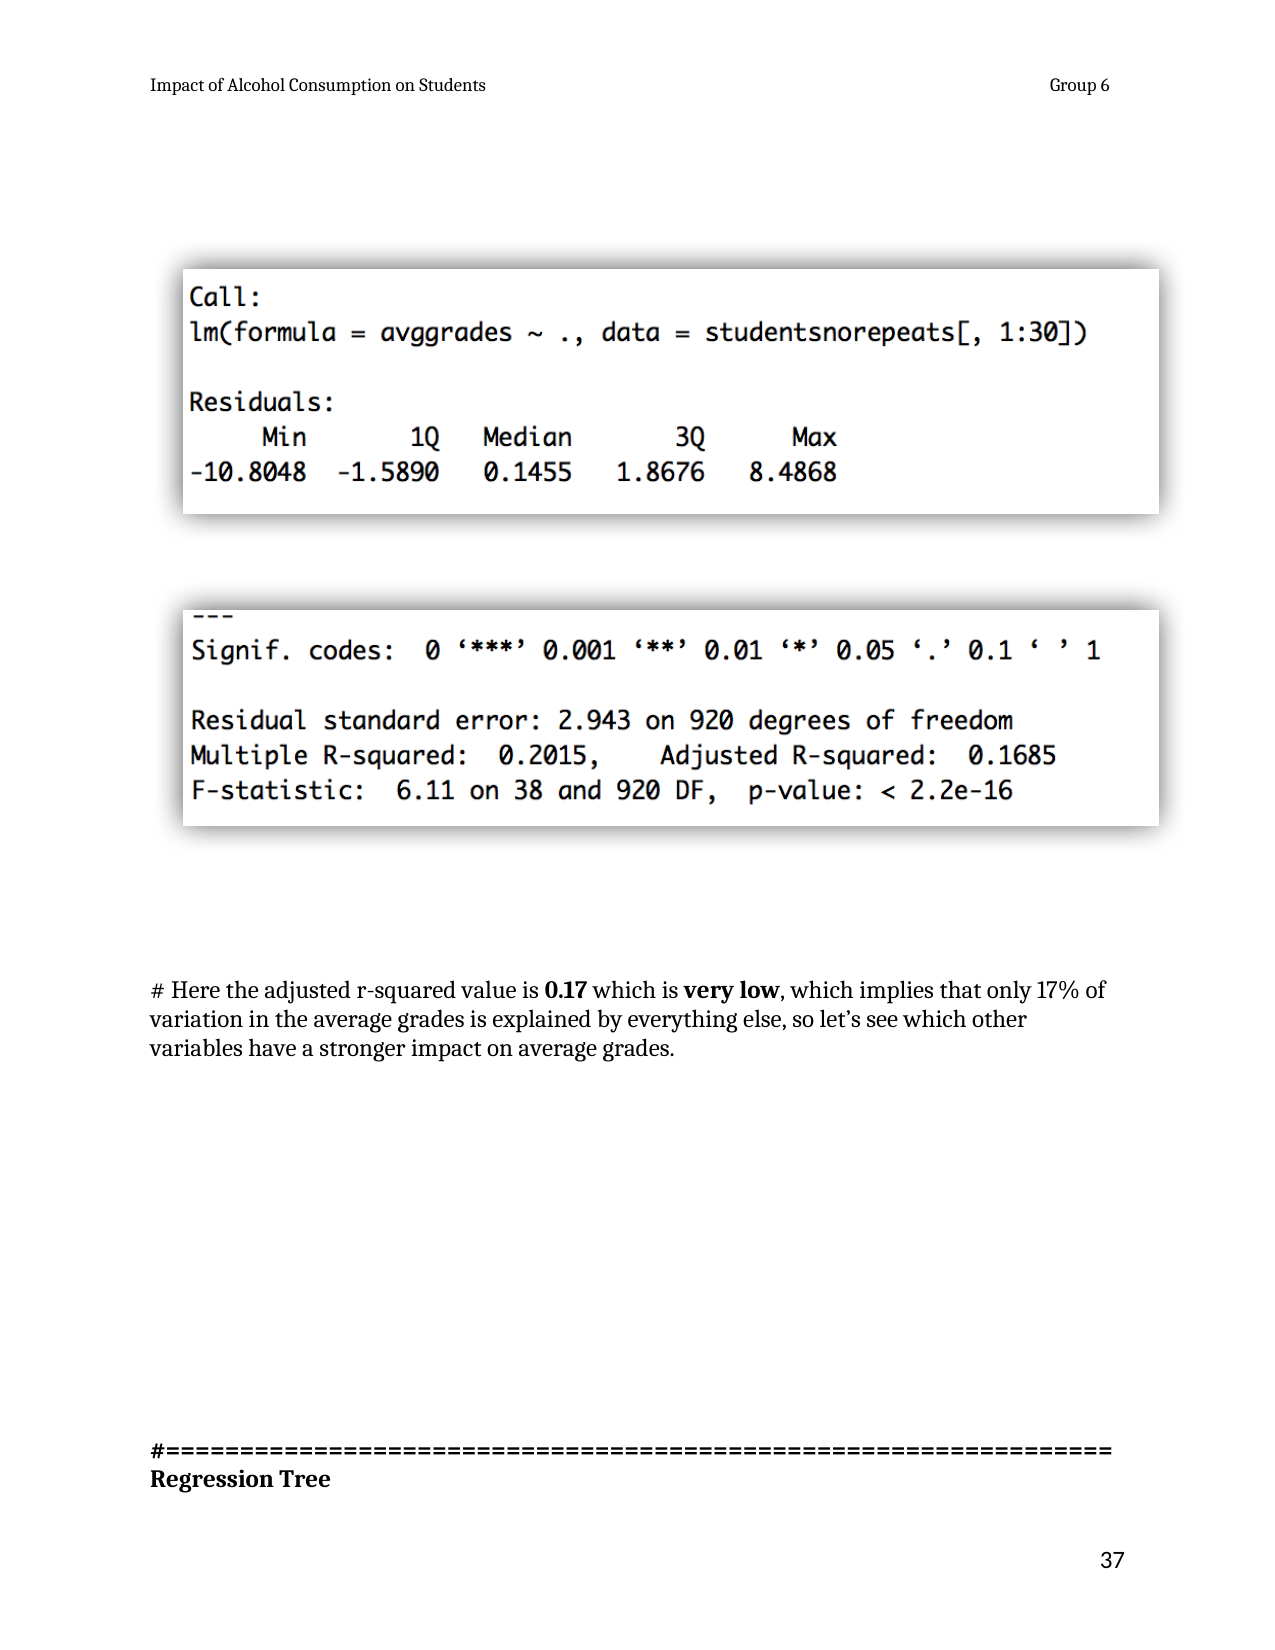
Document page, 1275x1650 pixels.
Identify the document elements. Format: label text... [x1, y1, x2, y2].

picture [183, 269, 1159, 514]
text Regression Tree [150, 1465, 1125, 1493]
text # Here the adjusted r-squared value is 0.17 which is very low, which implies that only 17% of variation in the average grades is explained by everything else, so let’s see which other variables have a stronger impact on average grades. [150, 976, 1125, 1062]
picture [183, 610, 1159, 826]
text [150, 1436, 1125, 1465]
